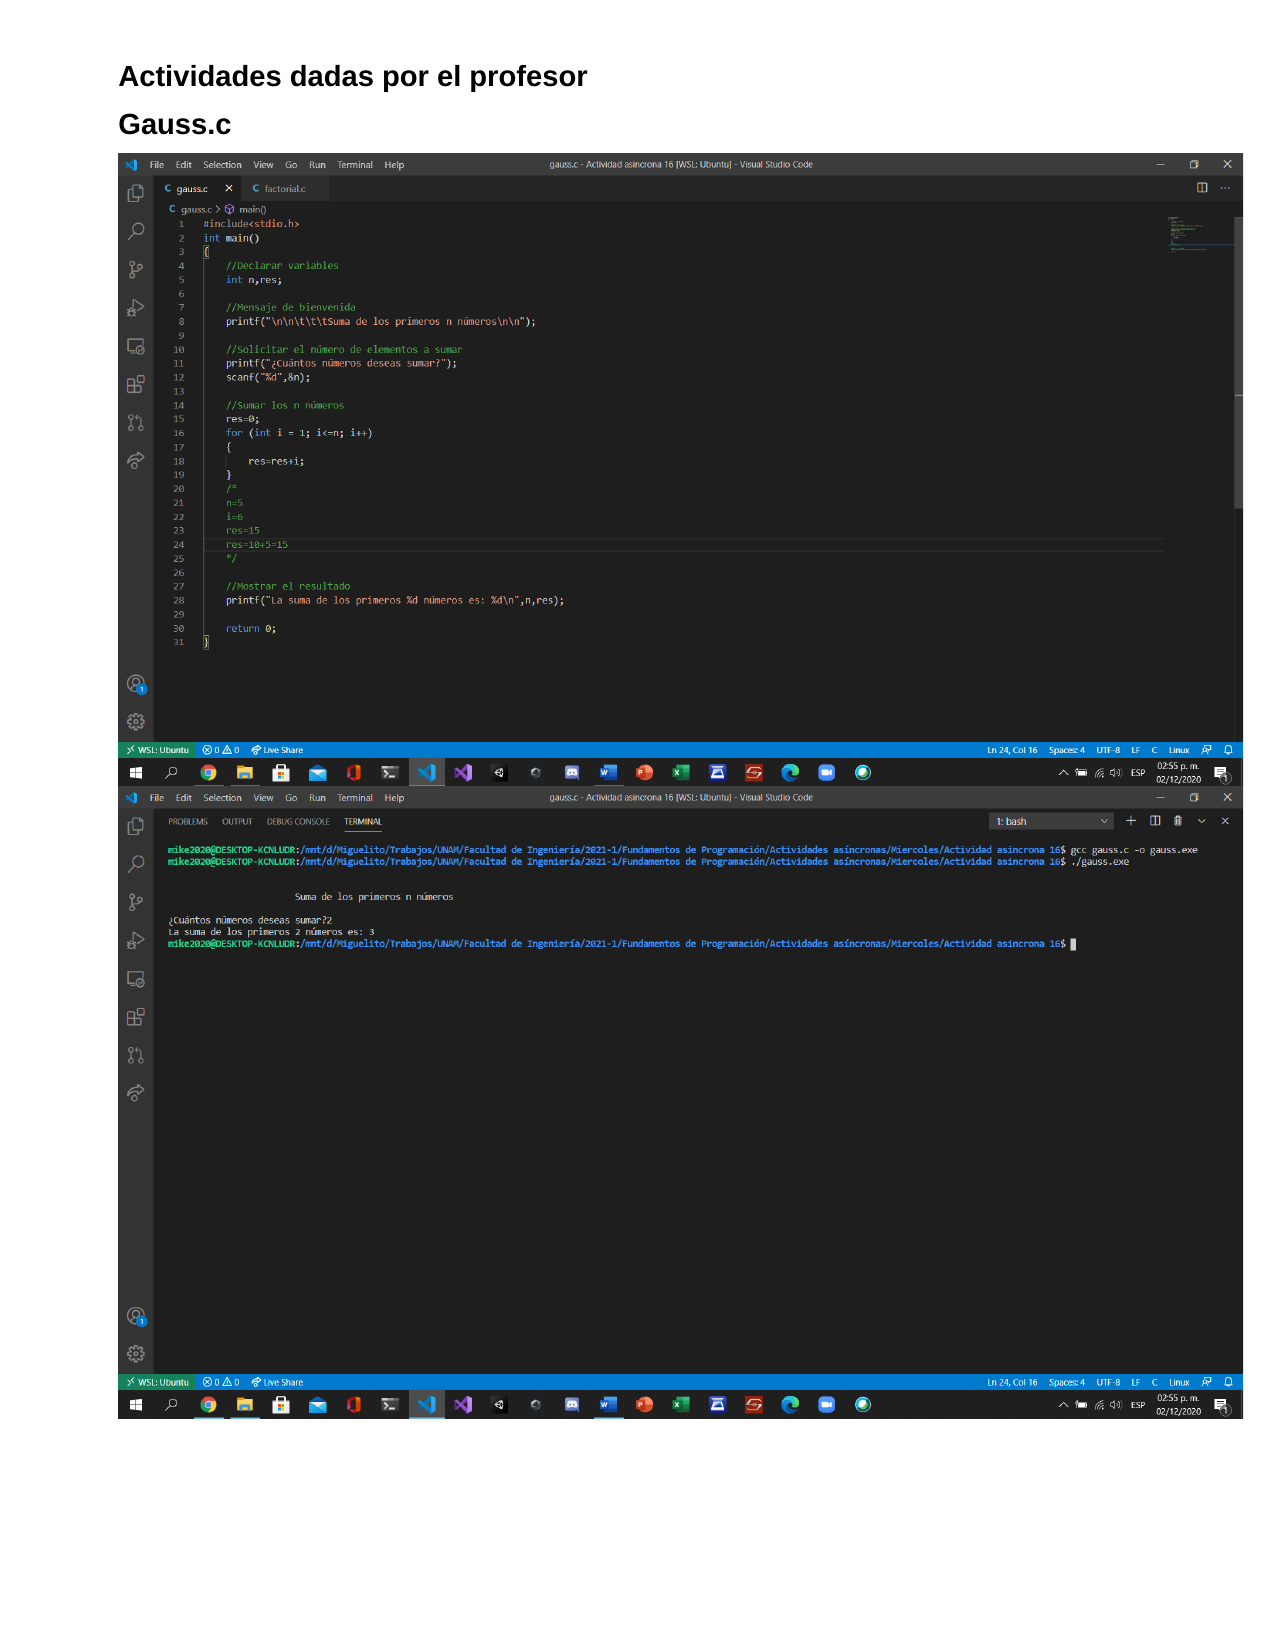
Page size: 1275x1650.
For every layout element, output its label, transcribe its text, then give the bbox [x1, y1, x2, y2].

subtitle Gauss.c [118, 107, 1205, 141]
subtitle Actividades dadas por el profesor [118, 59, 1205, 93]
picture [118, 153, 1244, 1419]
